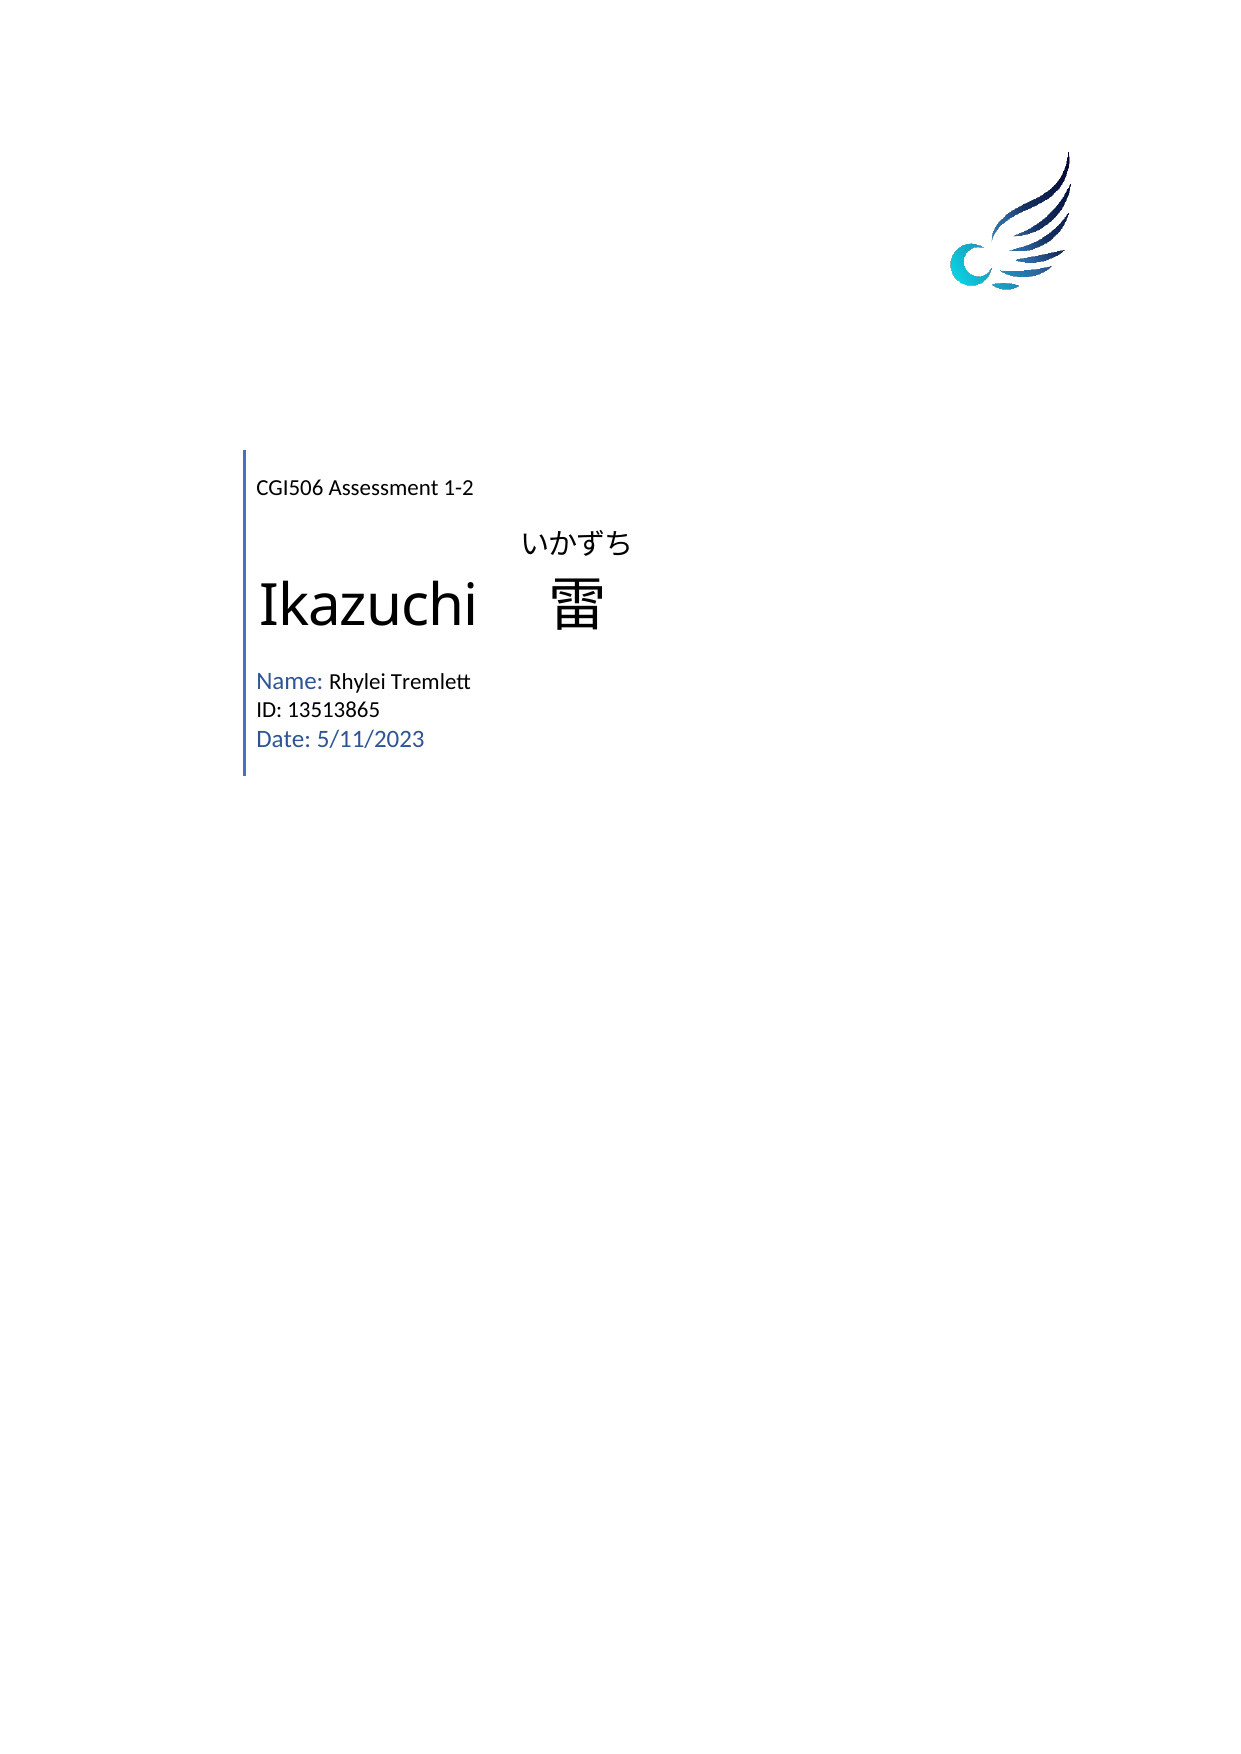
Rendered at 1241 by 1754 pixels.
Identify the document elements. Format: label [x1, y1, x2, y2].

picture [924, 150, 1091, 316]
